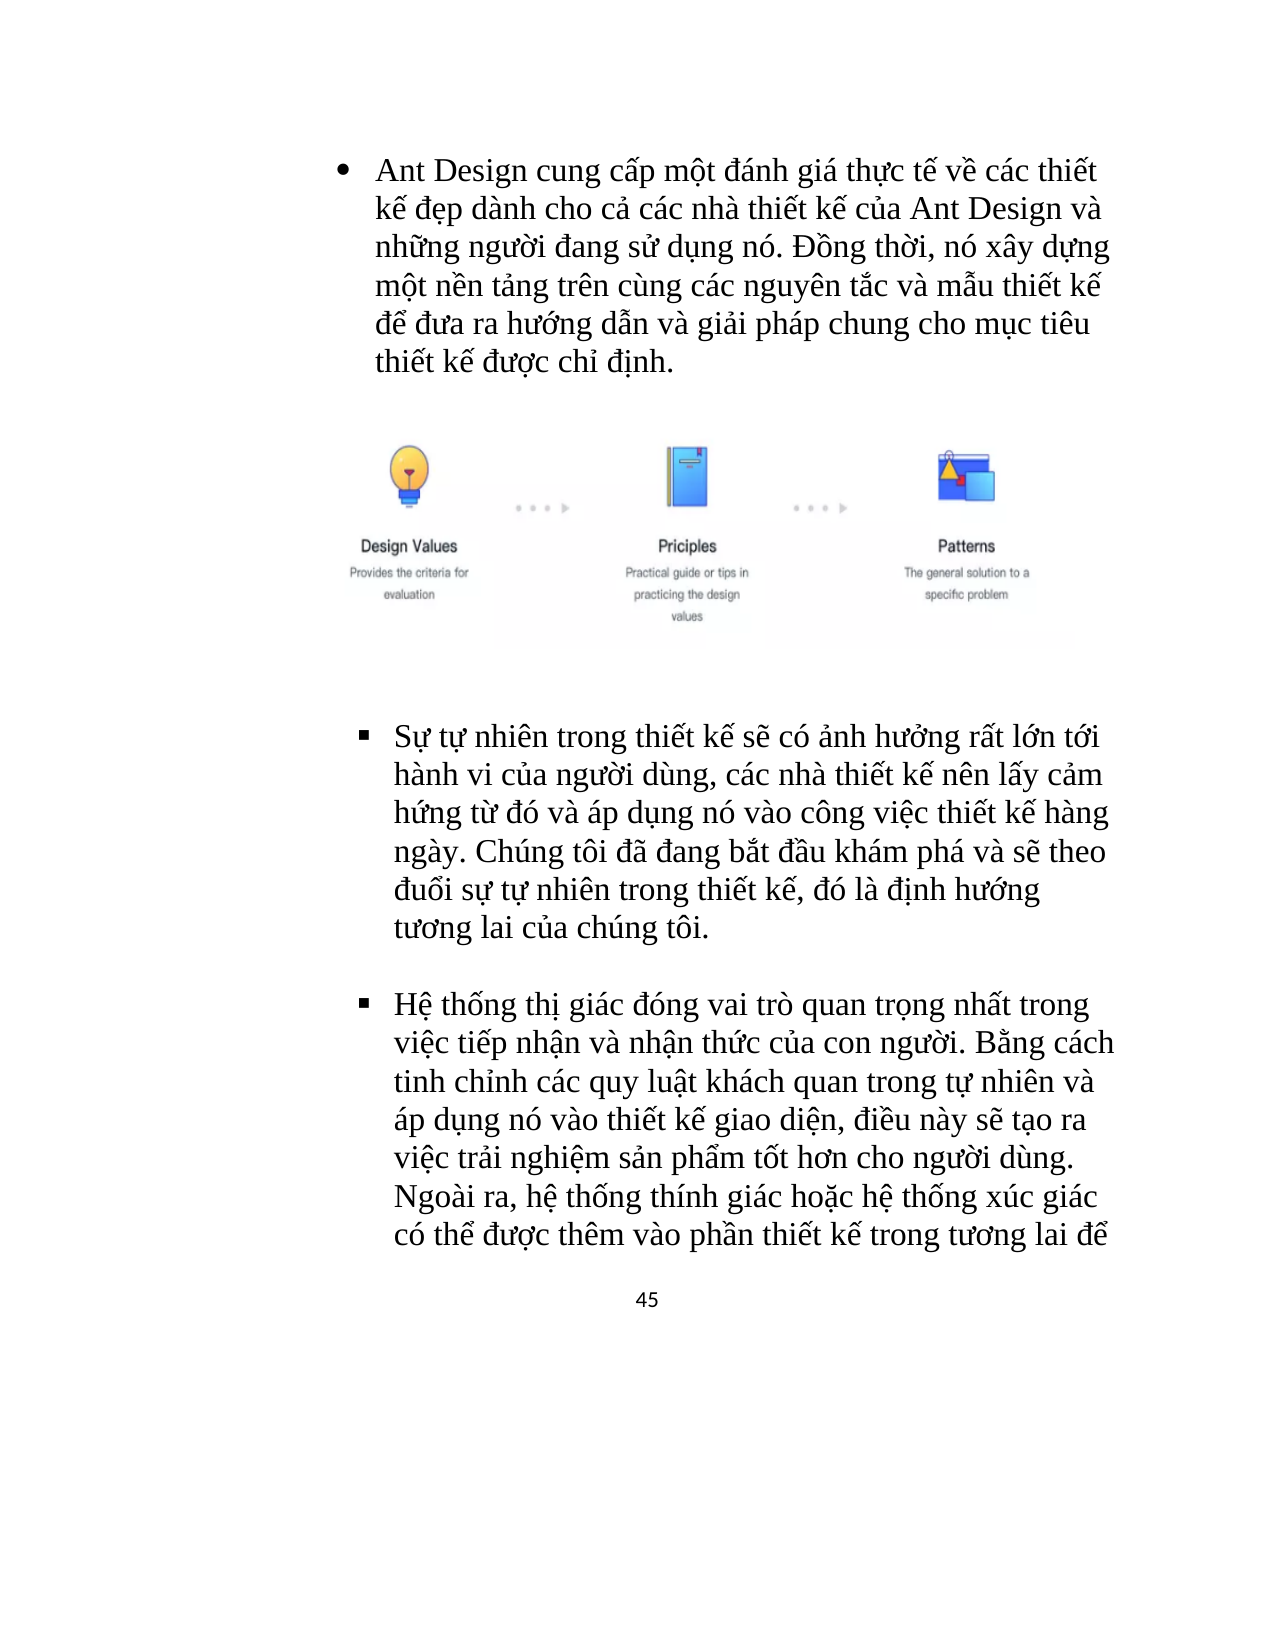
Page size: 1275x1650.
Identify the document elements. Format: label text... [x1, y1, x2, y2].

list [356, 984, 1125, 1253]
list Ant Design cung cấp một đánh giá thực tế về các thiết kế đẹp dành cho cả các nhà thiết kế của Ant Design và những người đang sử dụng nó. Đồng thời, nó xây dựng một nền tảng trên cùng các nguyên tắc và mẫu thiết kế để đưa ra hướng dẫn và giải pháp chung cho mục tiêu thiết kế được chỉ định. [337, 150, 1125, 380]
list Sự tự nhiên trong thiết kế sẽ có ảnh hưởng rất lớn tới hành vi của người dùng, các nhà thiết kế nên lấy cảm hứng từ đó và áp dụng nó vào công việc thiết kế hàng ngày. Chúng tôi đã đang bắt đầu khám phá và sẽ theo đuổi sự tự nhiên trong thiết kế, đó là định hướng tương lai của chúng tôi. [356, 716, 1125, 946]
picture [300, 418, 1085, 678]
